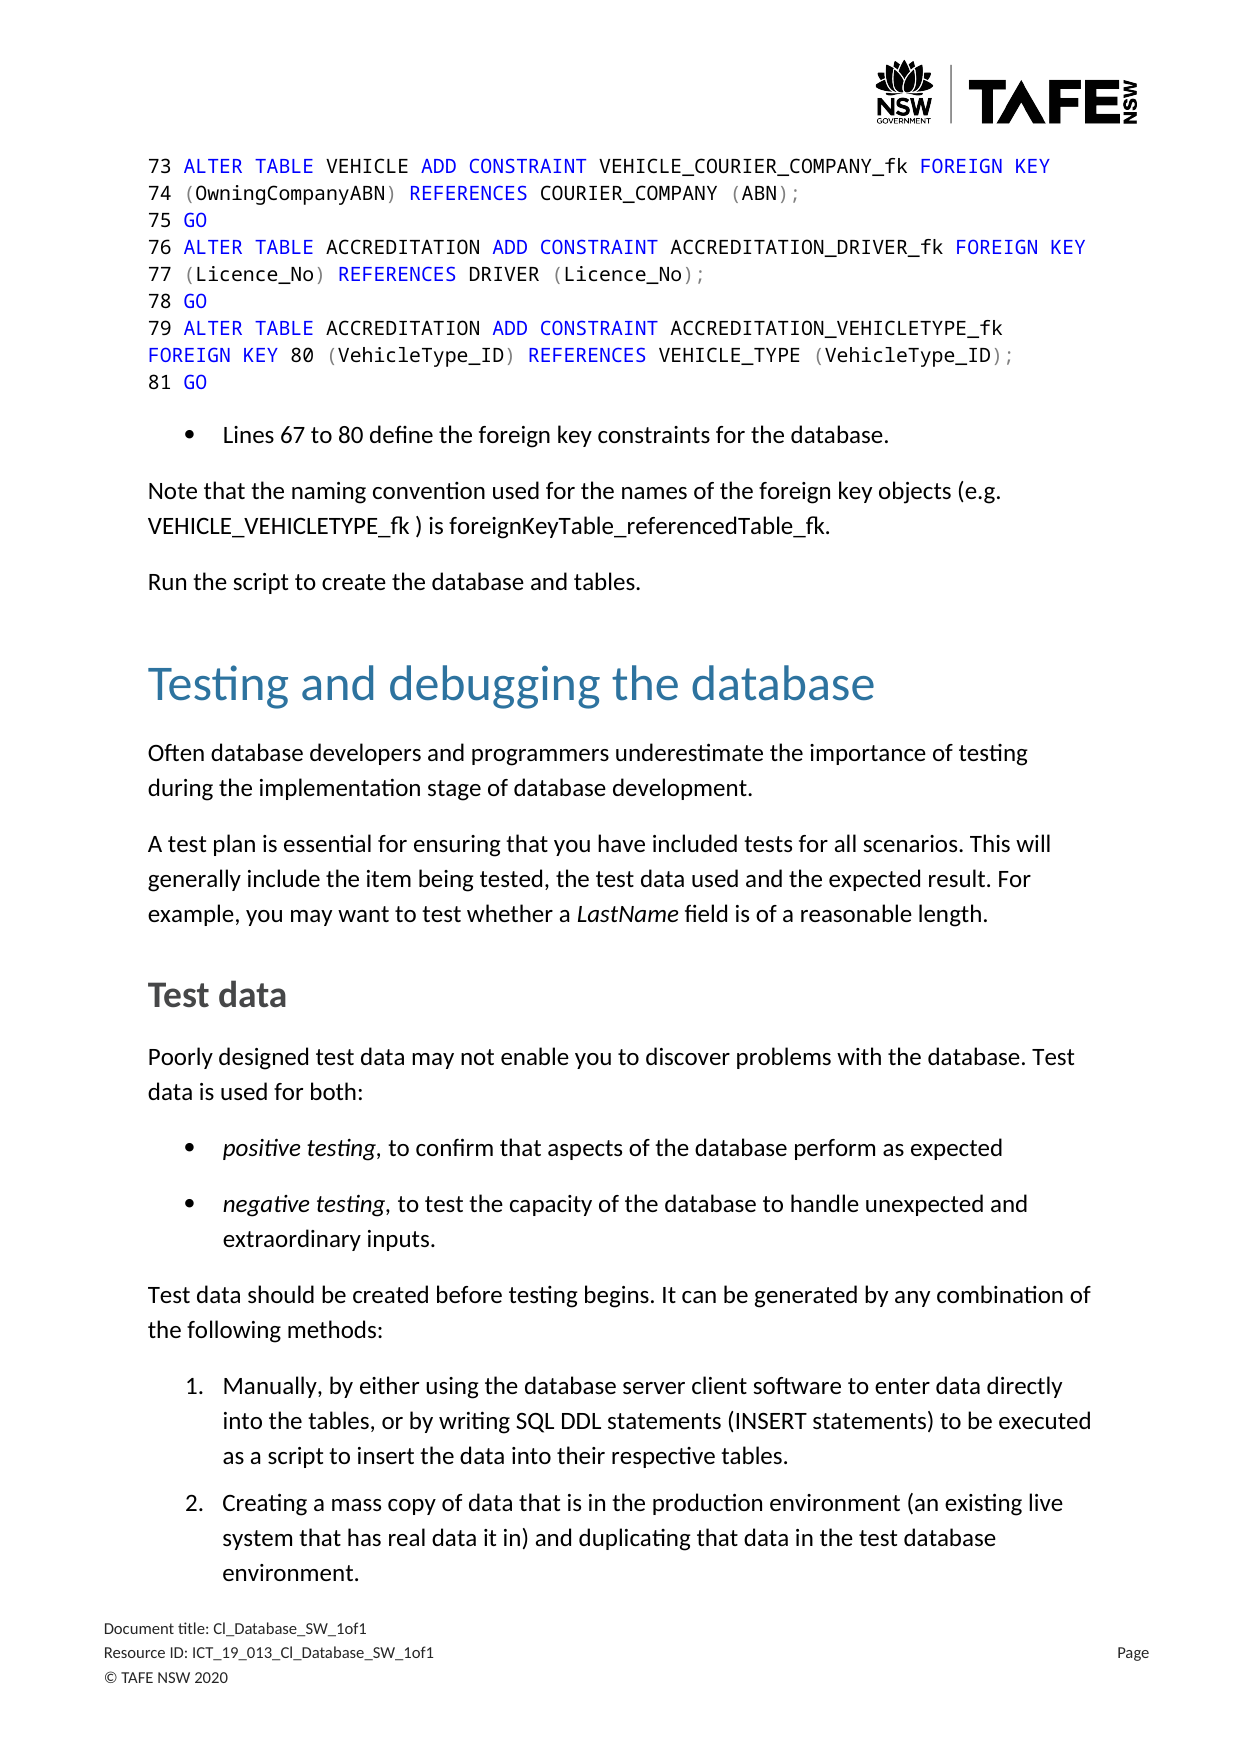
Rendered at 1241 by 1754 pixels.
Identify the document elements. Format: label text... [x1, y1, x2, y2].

text A test plan is essential for ensuring that you have included tests for all scenarios. This will generally include the item being tested, the test data used and the expected result. For example, you may want to test whether a LastName field is of a reasonable length. [148, 828, 1092, 929]
list negative testing, to test the capacity of the database to handle unexpected and extraordinary inputs. [185, 1188, 1092, 1254]
text Poorly designed test data may not enable you to discover problems with the database. Test data is used for both: [148, 1042, 1092, 1107]
subtitle Testing and debugging the database [148, 651, 1092, 712]
text 77 (Licence_No) REFERENCES DRIVER (Licence_No); [148, 260, 1092, 287]
text 73 ALTER TABLE VEHICLE ADD CONSTRAINT VEHICLE_COURIER_COMPANY_fk FOREIGN KEY [148, 152, 1092, 179]
text 81 GO [148, 368, 1092, 395]
list Manually, by either using the database server client software to enter data directly into the tables, or by writing SQL DDL statements (INSERT statements) to be executed as a script to insert the data into their respective tables. [185, 1370, 1092, 1470]
list positive testing, to confirm that aspects of the database perform as expected [185, 1132, 1092, 1163]
text Run the script to create the database and tables. [148, 566, 1092, 597]
text Test data should be created before testing begins. It can be generated by any combination of the following methods: [148, 1279, 1092, 1344]
subtitle Test data [148, 971, 1092, 1017]
list Creating a mass copy of data that is in the production environment (an existing live system that has real data it in) and duplicating that data in the test database environment. [185, 1487, 1092, 1588]
text 76 ALTER TABLE ACCREDITATION ADD CONSTRAINT ACCREDITATION_DRIVER_fk FOREIGN KEY [148, 233, 1092, 260]
text 74 (OwningCompanyABN) REFERENCES COURIER_COMPANY (ABN); [148, 179, 1092, 206]
text 78 GO [148, 287, 1092, 314]
text 75 GO [148, 206, 1092, 233]
text 79 ALTER TABLE ACCREDITATION ADD CONSTRAINT ACCREDITATION_VEHICLETYPE_fk FOREIGN KEY 80 (VehicleType_ID) REFERENCES VEHICLE_TYPE (VehicleType_ID); [148, 314, 1092, 368]
picture [875, 59, 1137, 125]
list Lines 67 to 80 define the foreign key constraints for the database. [185, 420, 1092, 450]
text Note that the naming convention used for the names of the foreign key objects (e.g. VEHICLE_VEHICLETYPE_fk ) is foreignKeyTable_referencedTable_fk. [148, 476, 1092, 541]
text Often database developers and programmers underestimate the importance of testing during the implementation stage of database development. [148, 737, 1092, 803]
